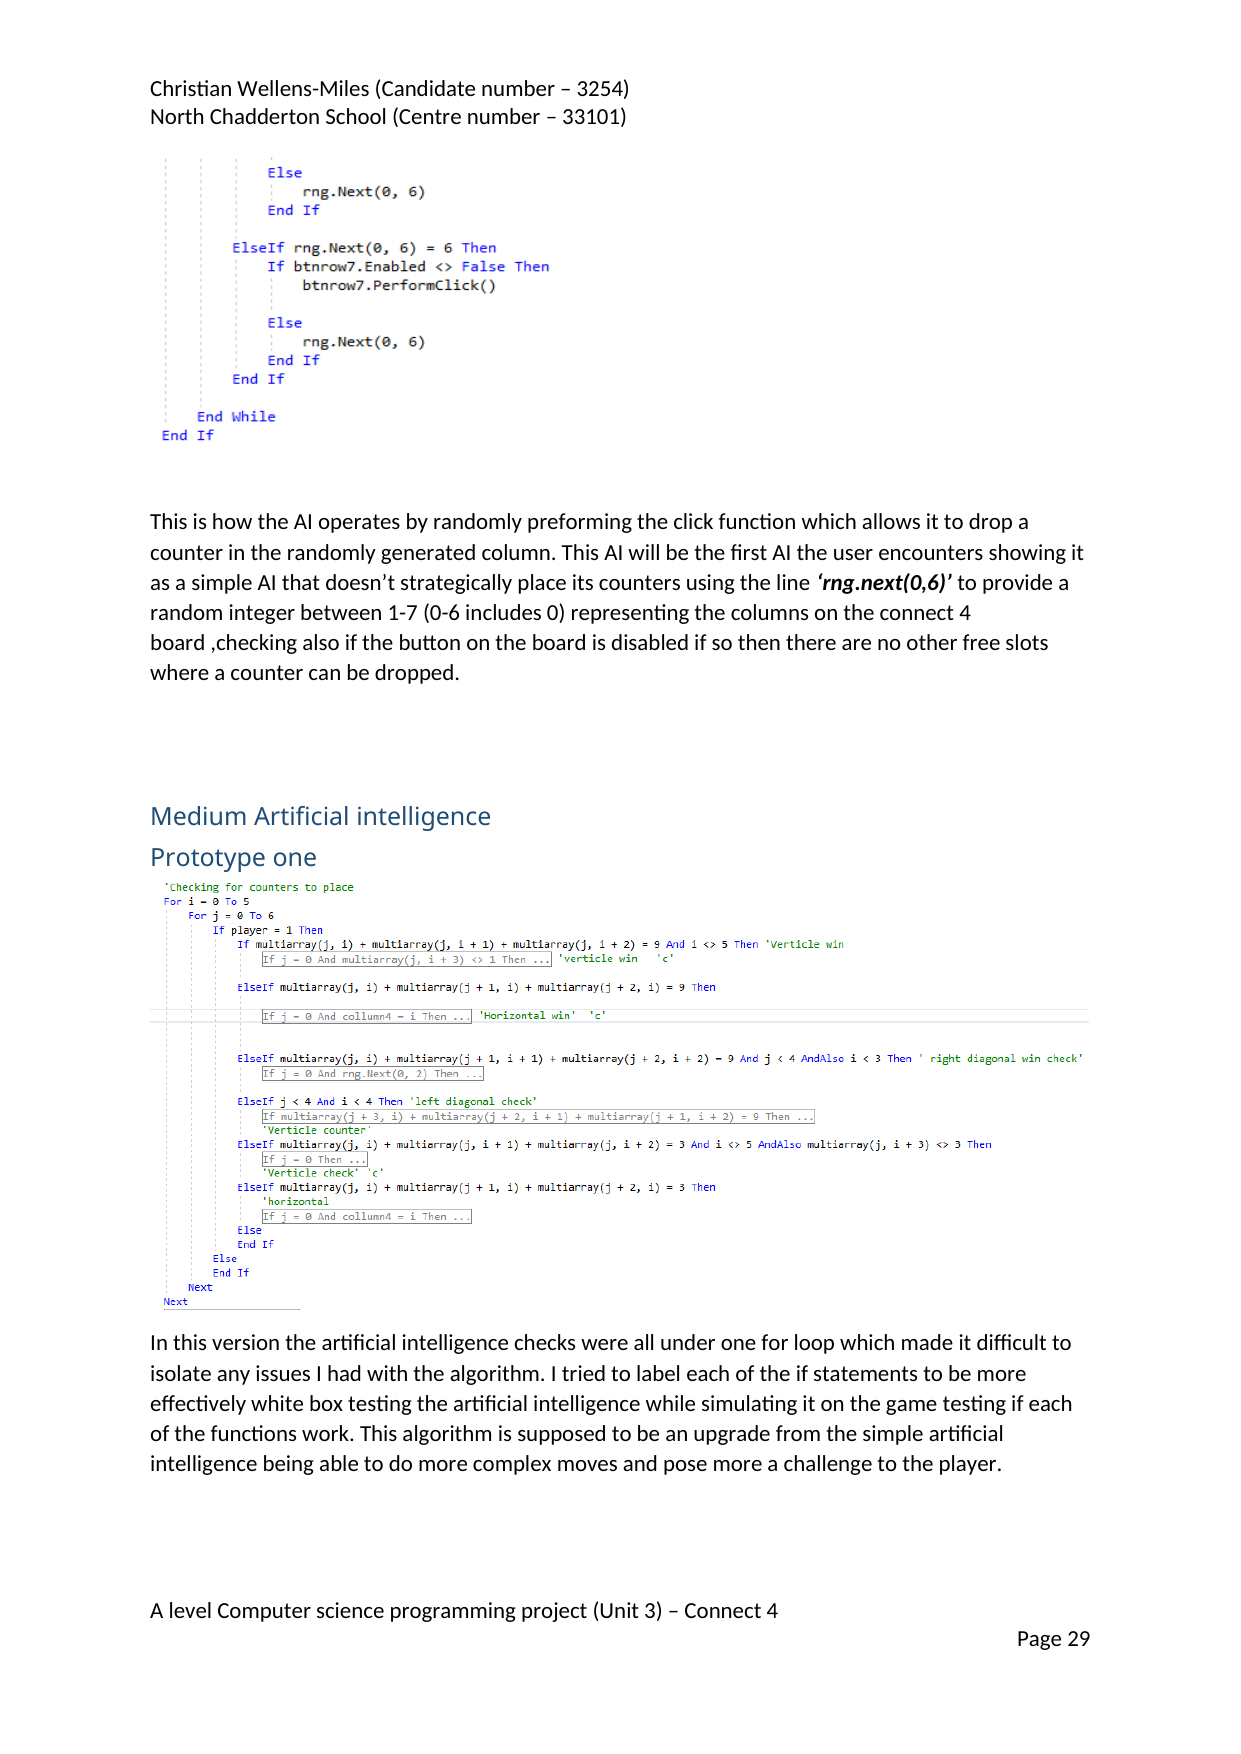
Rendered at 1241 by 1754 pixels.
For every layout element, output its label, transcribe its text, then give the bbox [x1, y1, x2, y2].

text In this version the artificial intelligence checks were all under one for loop which made it difficult to isolate any issues I had with the algorithm. I tried to label each of the if statements to be more effectively white box testing the artificial intelligence while simulating it on the game testing if each of the functions work. This algorithm is supposed to be an upgrade from the simple artificial intelligence being able to do more complex moves and pose more a challenge to the player. [150, 1328, 1090, 1477]
picture [150, 157, 696, 459]
picture [150, 876, 1089, 1310]
subtitle Prototype one [150, 840, 1090, 874]
text This is how the AI operates by randomly preforming the click function which allows it to drop a counter in the randomly generated column. This AI will be the first AI the user encounters showing it as a simple AI that doesn’t strategically place its counters using the line ‘rng.next(0,6)’ to provide a random integer between 1-7 (0-6 includes 0) representing the columns on the connect 4 board ,checking also if the button on the board is disabled if so then there are no other free slots where a counter can be dropped. [150, 477, 1090, 686]
subtitle Medium Artificial intelligence [150, 799, 1090, 833]
